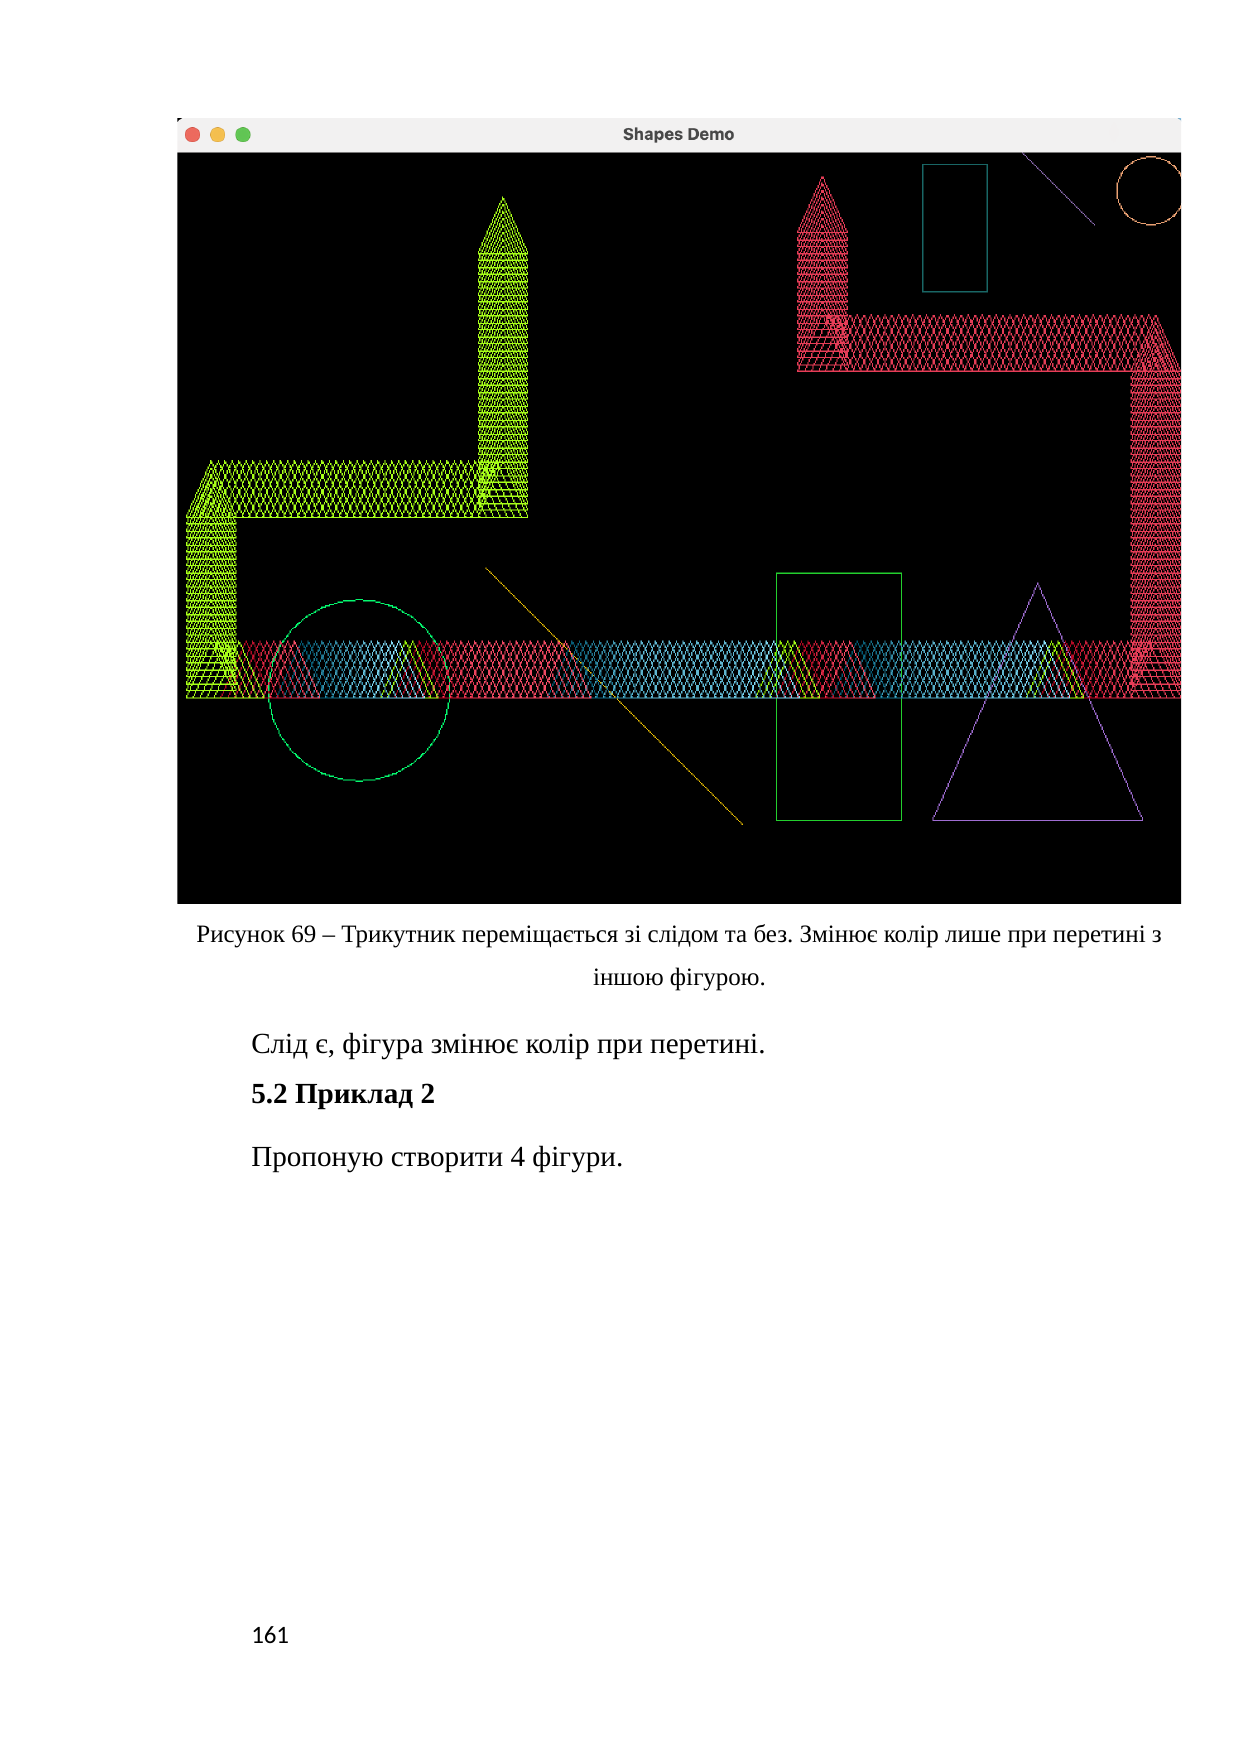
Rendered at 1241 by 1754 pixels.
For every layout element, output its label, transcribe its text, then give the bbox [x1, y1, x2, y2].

list 5.2 Приклад 2 [177, 1076, 1181, 1110]
list Слід є, фігура змінює колір при перетині. [177, 1026, 1181, 1060]
picture [177, 118, 1182, 904]
text Рисунок 69 – Трикутник переміщається зі слідом та без. Змінює колір лише при перетині з іншою фігурою. [177, 919, 1181, 991]
text Пропоную створити 4 фігури. [177, 1139, 1181, 1173]
